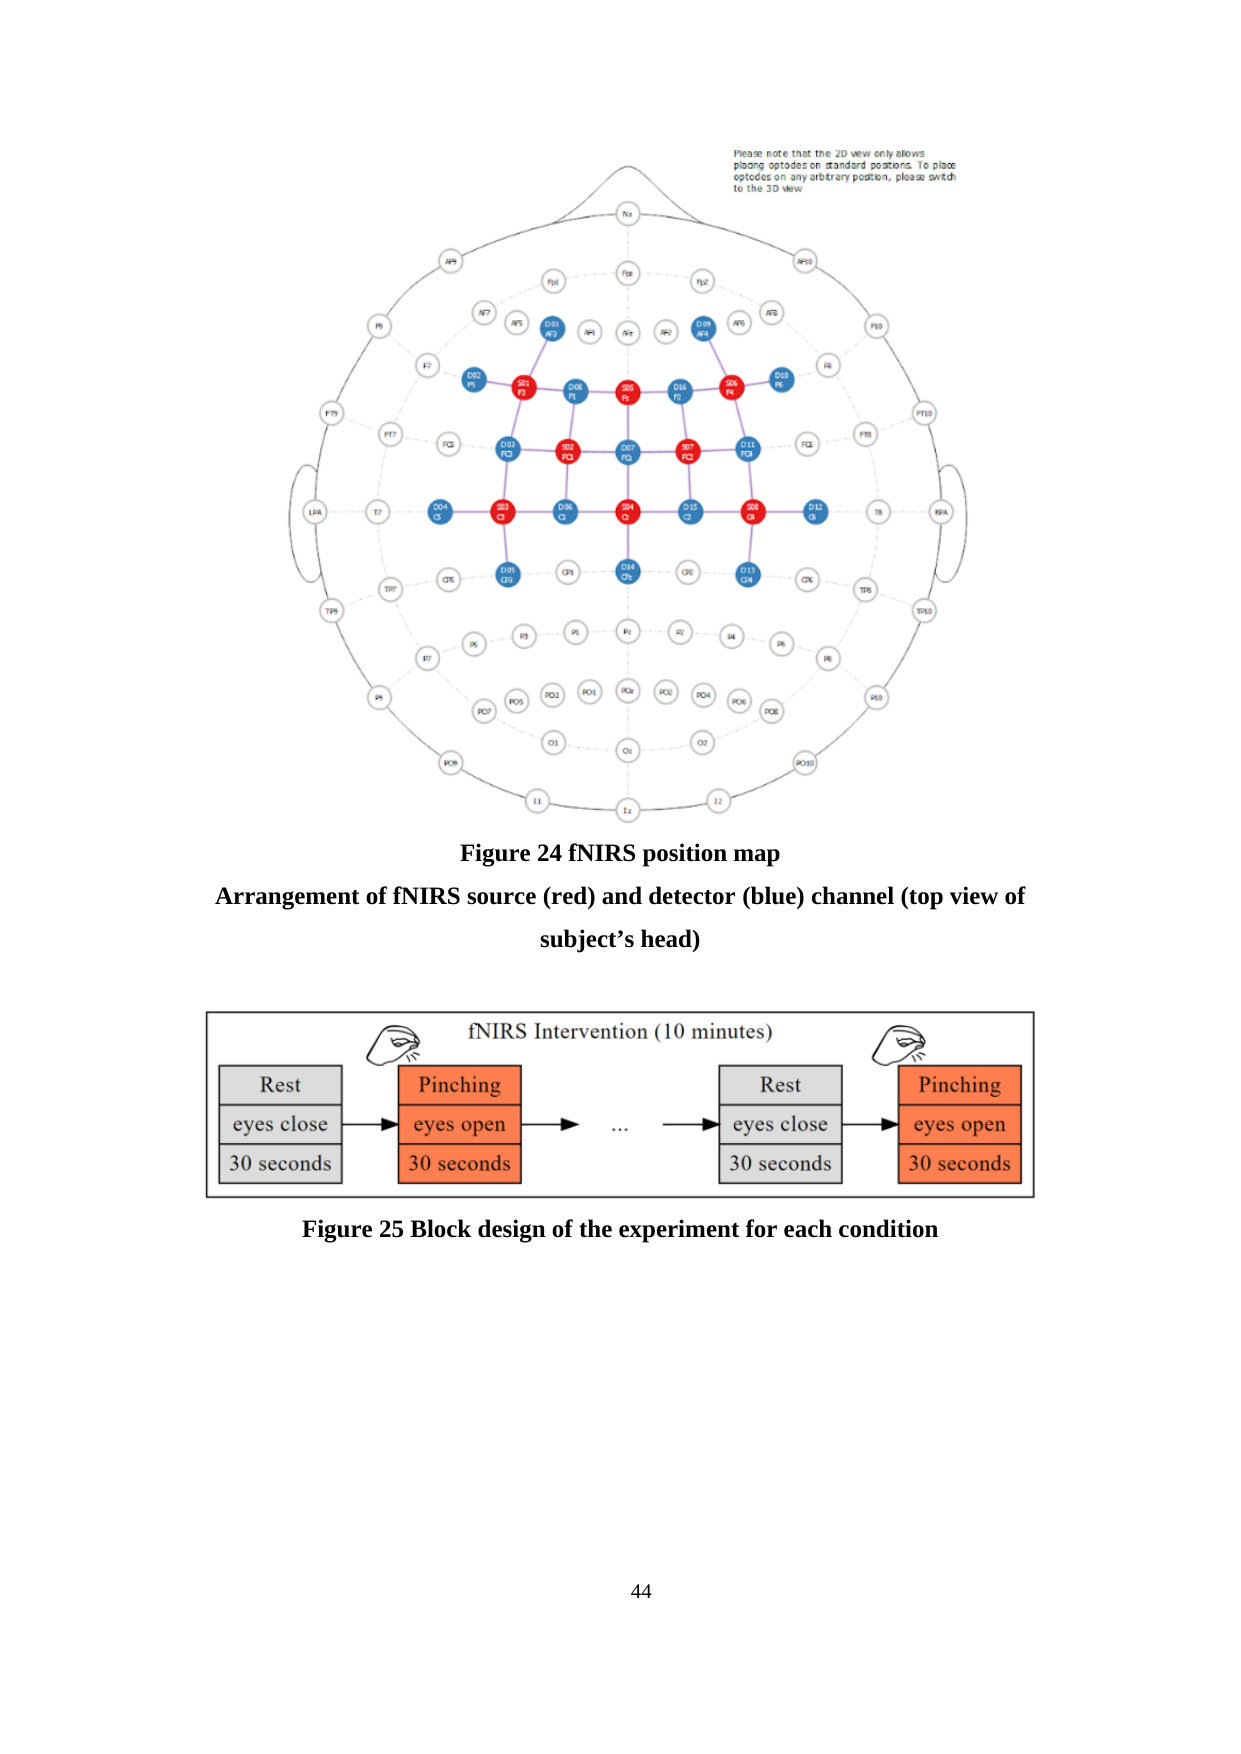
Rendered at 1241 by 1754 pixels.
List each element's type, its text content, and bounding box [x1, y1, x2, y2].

picture [205, 1010, 1036, 1200]
text Figure 24 fNIRS position map [187, 838, 1053, 867]
text Figure 25 Block design of the experiment for each condition [187, 1214, 1053, 1243]
picture [234, 150, 1007, 824]
text Arrangement of fNIRS source (red) and detector (blue) channel (top view of subject’s head) [187, 881, 1053, 953]
